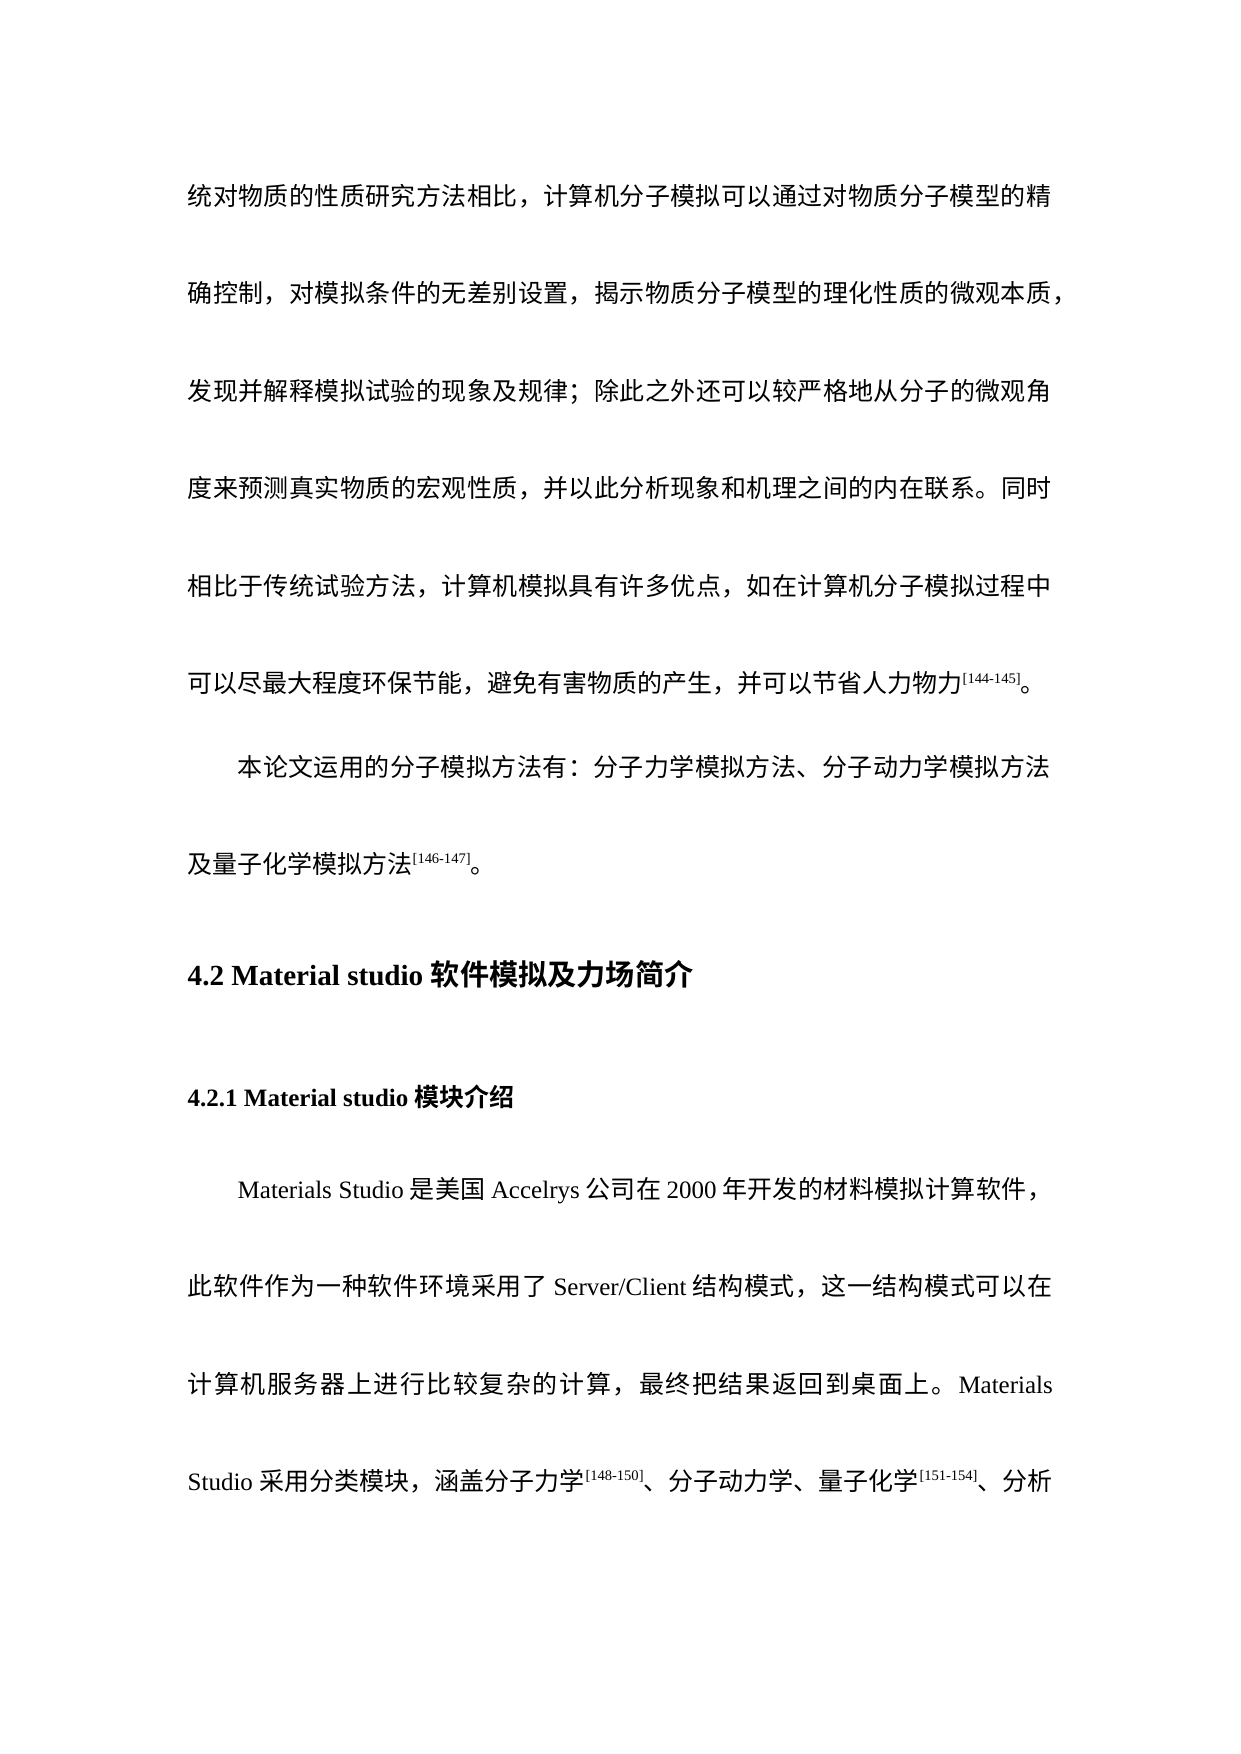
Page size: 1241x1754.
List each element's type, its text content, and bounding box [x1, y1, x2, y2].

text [187, 162, 1053, 714]
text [187, 1155, 1053, 1512]
text 本论文运用的分子模拟方法有：分子力学模拟方法、分子动力学模拟方法及量子化学模拟方法[146-147]。 [187, 733, 1053, 895]
subtitle 4.2 Material studio 软件模拟及力场简介 [187, 940, 1053, 1005]
text 4.2.1 Material studio 模块介绍 [187, 1063, 1053, 1128]
